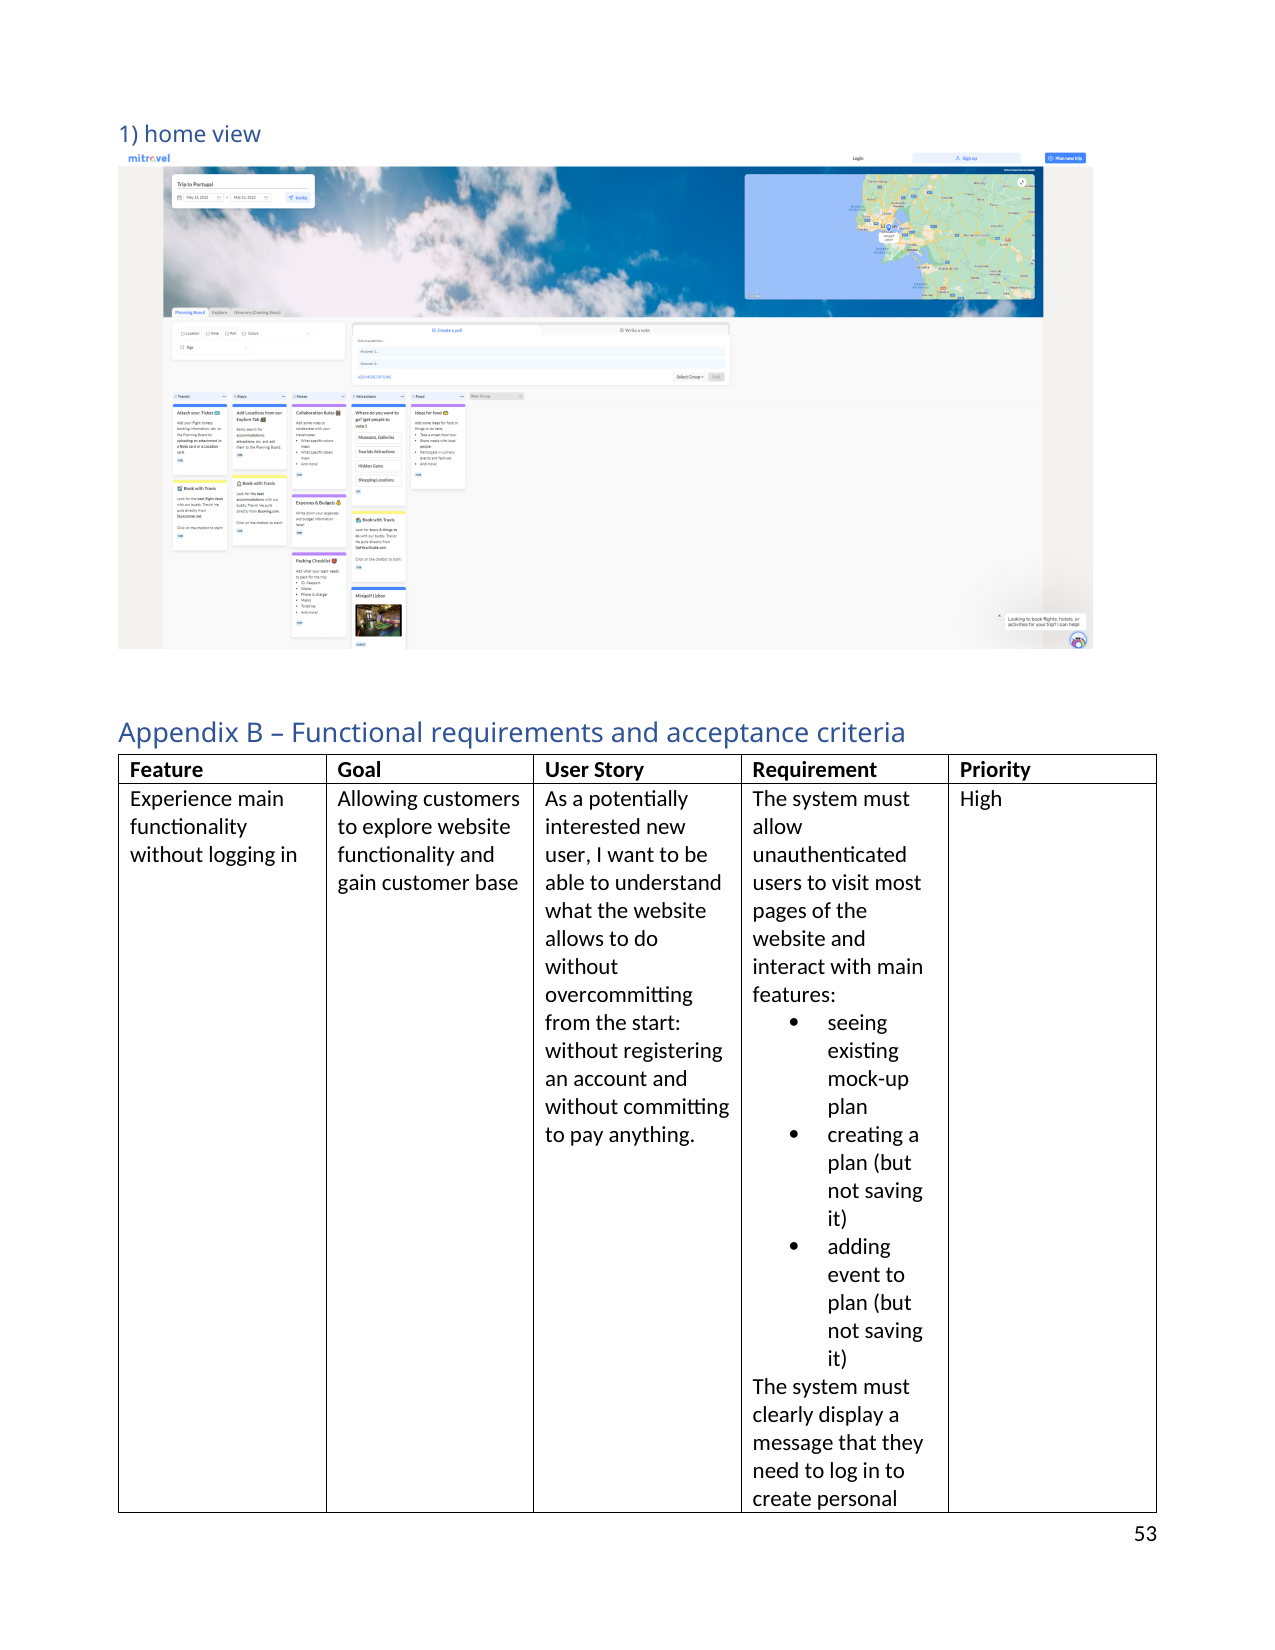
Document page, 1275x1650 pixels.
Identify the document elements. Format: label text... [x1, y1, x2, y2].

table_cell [742, 784, 948, 1512]
table_header User Story [534, 755, 741, 783]
picture [118, 151, 1094, 649]
subtitle Appendix B – Functional requirements and acceptance criteria [118, 714, 1157, 751]
table_header Requirement [742, 755, 948, 783]
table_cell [119, 784, 326, 1512]
table_header Feature [119, 755, 326, 783]
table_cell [534, 784, 741, 1512]
subtitle 1) home view [118, 118, 1157, 149]
table_cell High [949, 784, 1156, 1512]
table_header Goal [327, 755, 533, 783]
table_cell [327, 784, 533, 1512]
table_header Priority [949, 755, 1156, 783]
